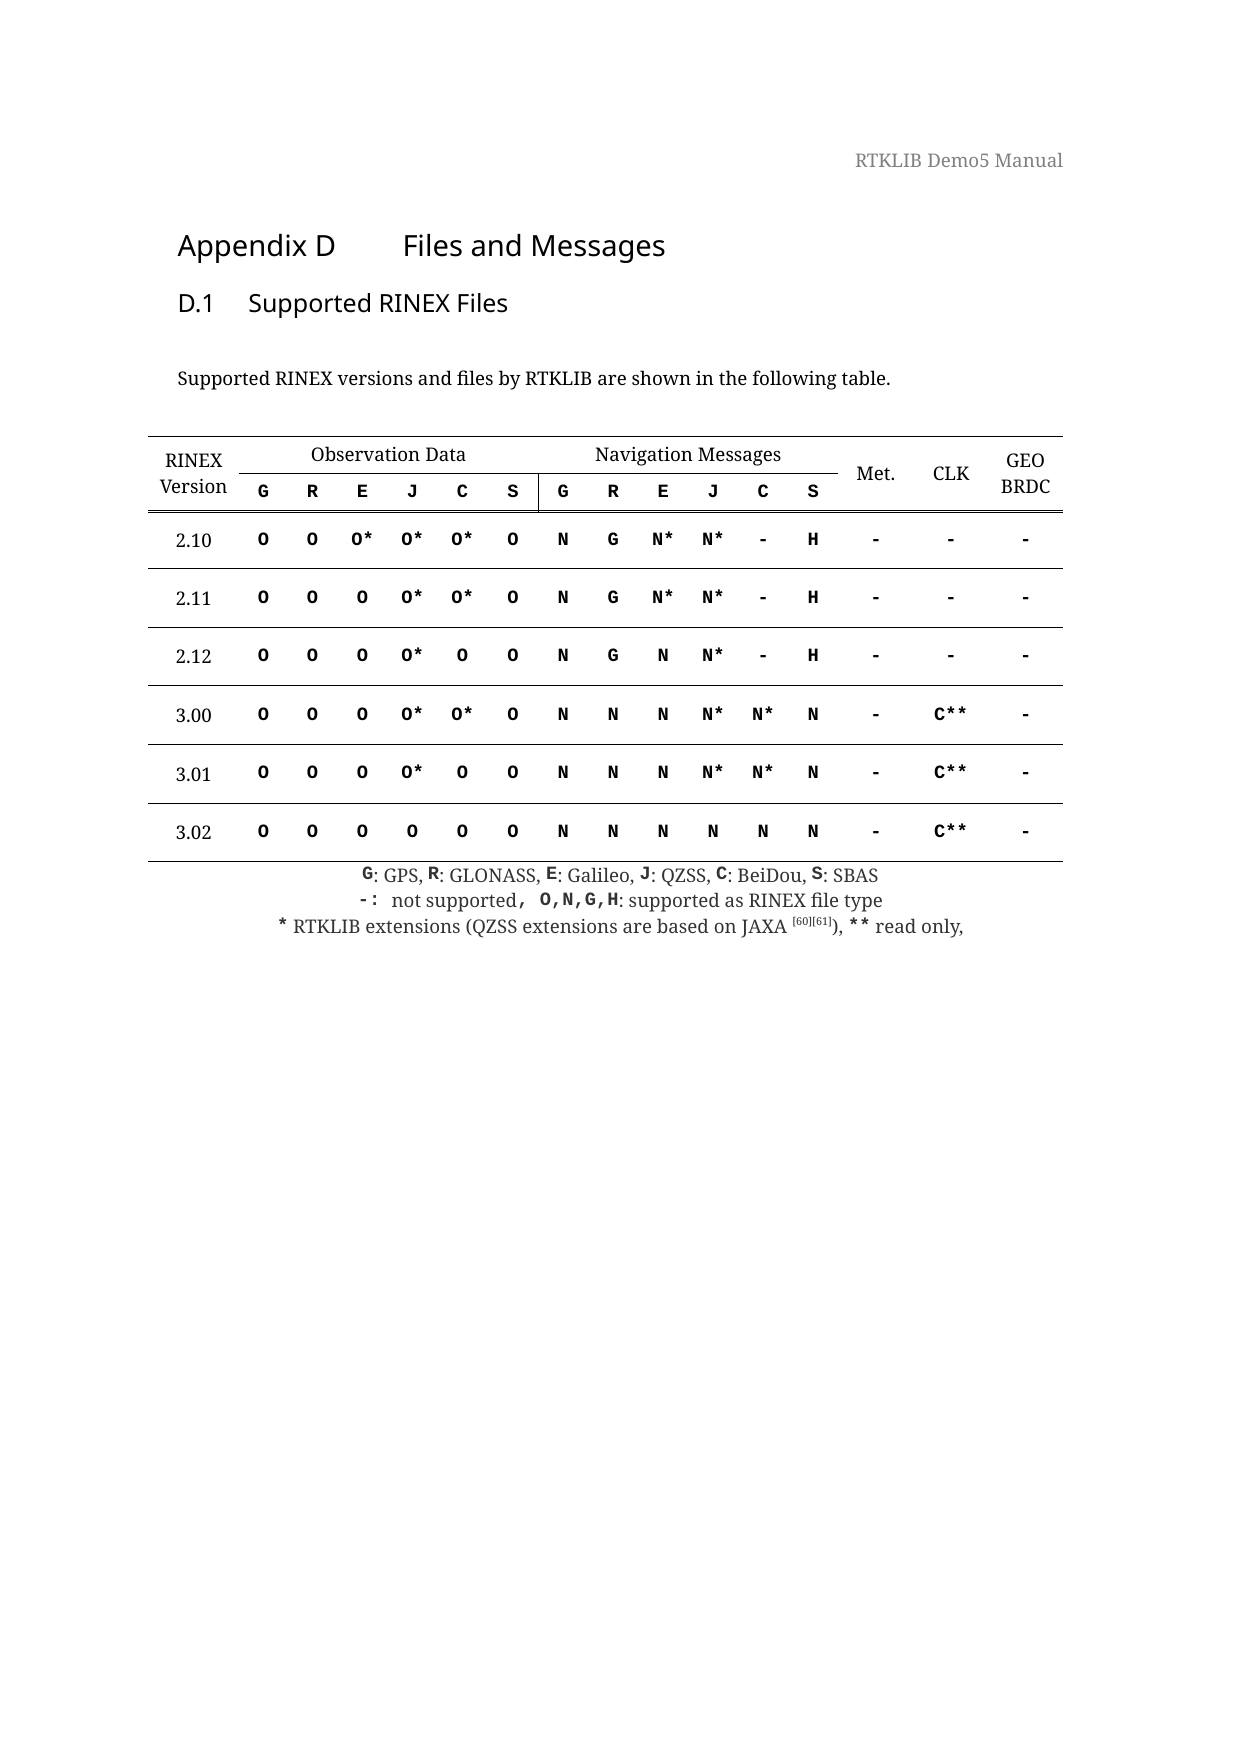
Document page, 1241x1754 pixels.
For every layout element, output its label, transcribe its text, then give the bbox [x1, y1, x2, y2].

text G: GPS, R: GLONASS, E: Galileo, J: QZSS, C: BeiDou, S: SBAS [177, 862, 1063, 888]
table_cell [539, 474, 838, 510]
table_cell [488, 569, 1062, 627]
text -: not supported, O,N,G,H: supported as RINEX file type [177, 888, 1063, 913]
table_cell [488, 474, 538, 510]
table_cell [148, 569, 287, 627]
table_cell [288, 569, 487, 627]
subtitle D.1 Supported RINEX Files [177, 283, 1063, 321]
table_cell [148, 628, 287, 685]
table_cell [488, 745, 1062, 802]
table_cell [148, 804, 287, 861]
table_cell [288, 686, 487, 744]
text Supported RINEX versions and files by RTKLIB are shown in the following table. [177, 359, 1063, 397]
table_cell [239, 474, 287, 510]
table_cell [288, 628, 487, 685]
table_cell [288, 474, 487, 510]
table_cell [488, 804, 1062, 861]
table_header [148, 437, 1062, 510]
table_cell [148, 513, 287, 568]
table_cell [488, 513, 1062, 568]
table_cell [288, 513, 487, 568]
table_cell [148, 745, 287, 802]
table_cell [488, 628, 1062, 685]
text * RTKLIB extensions (QZSS extensions are based on JAXA [60][61]), ** read only, [177, 913, 1063, 939]
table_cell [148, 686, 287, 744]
subtitle Appendix D Files and Messages [177, 207, 1063, 283]
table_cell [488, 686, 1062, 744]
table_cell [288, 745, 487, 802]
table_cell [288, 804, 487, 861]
